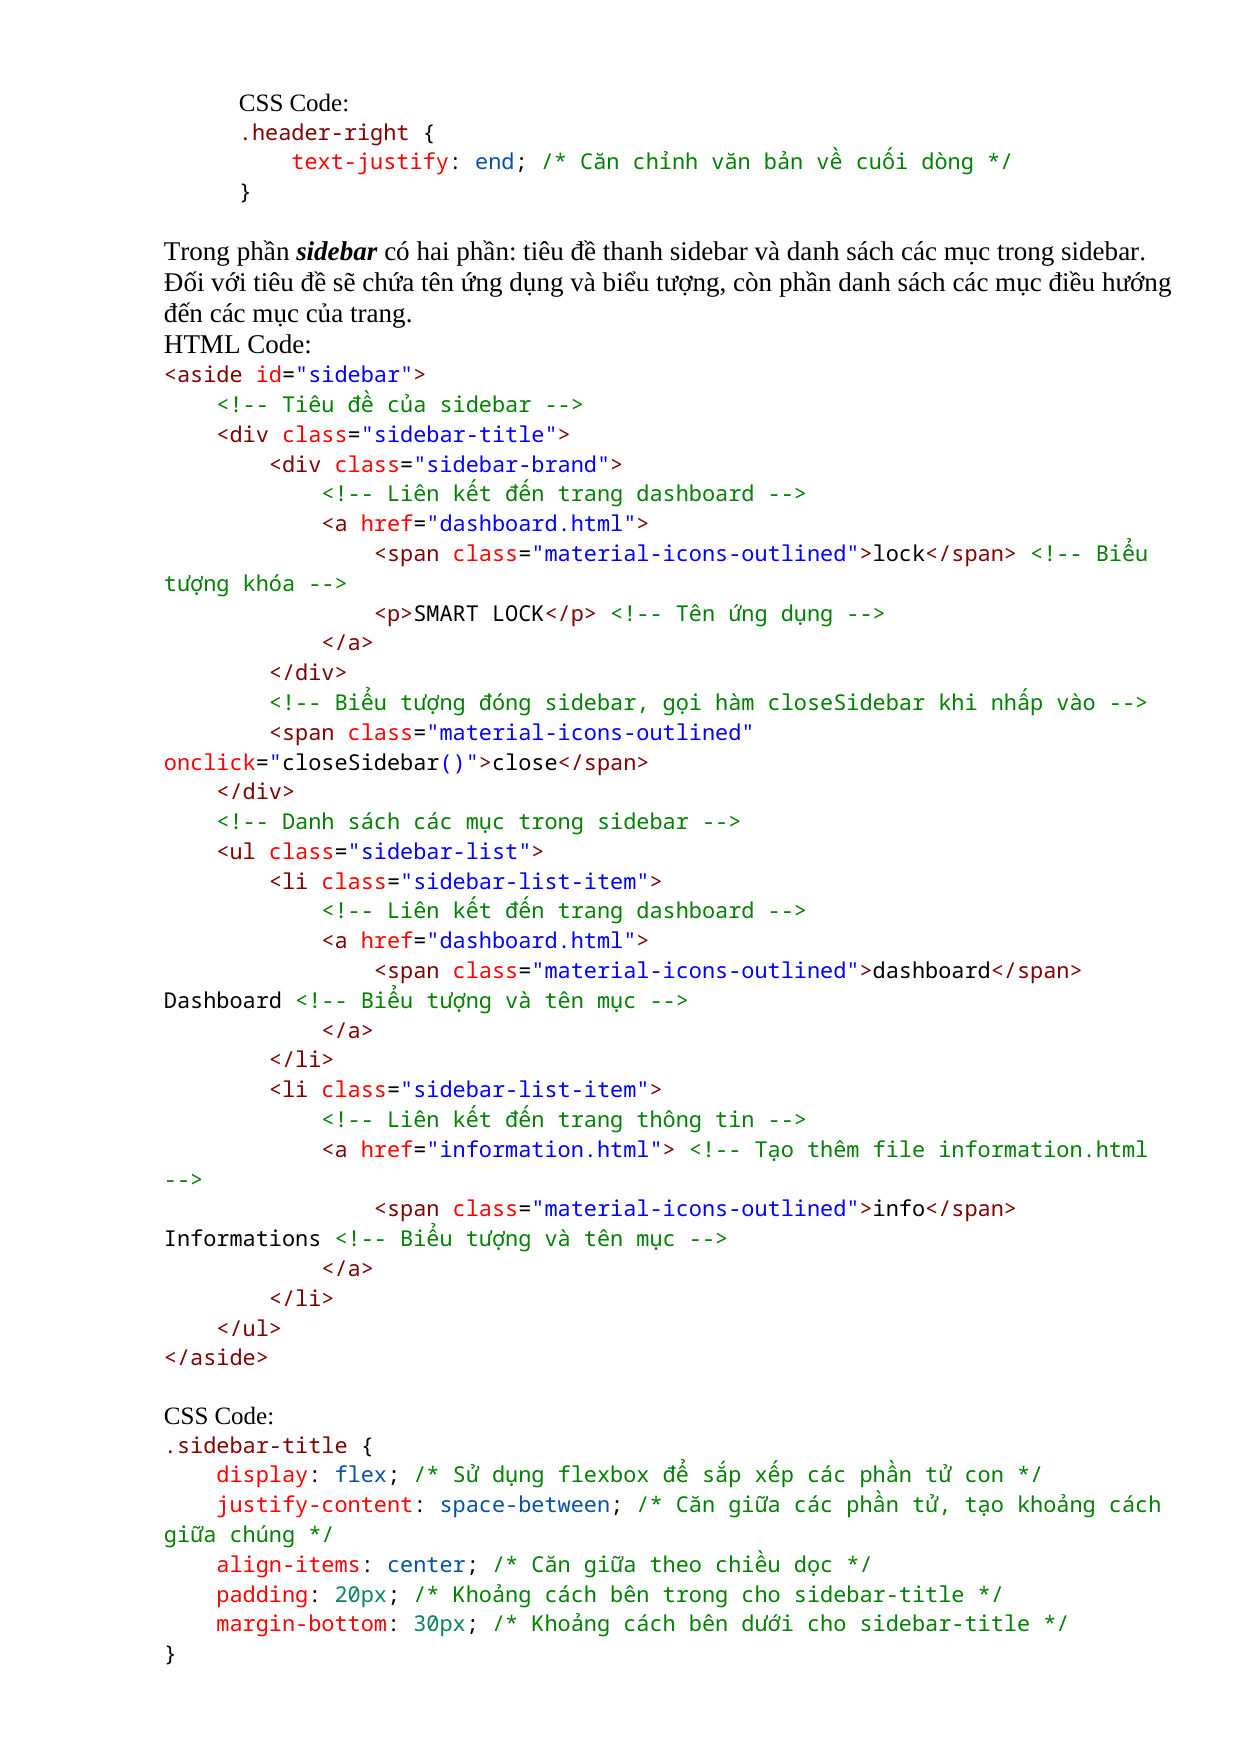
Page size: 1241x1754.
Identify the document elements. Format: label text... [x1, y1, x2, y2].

text <!-- Liên kết đến trang dashboard --> [164, 896, 1181, 925]
text .sidebar-title { [164, 1430, 1181, 1459]
list CSS Code: [239, 88, 1181, 117]
text <span class="material-icons-outlined" onclick="closeSidebar()">close</span> [164, 717, 1181, 776]
text <a href="dashboard.html"> [164, 508, 1181, 538]
text margin-bottom: 30px; /* Khoảng cách bên dưới cho sidebar-title */ [164, 1608, 1181, 1638]
text HTML Code: [164, 328, 1181, 359]
text </div> [164, 776, 1181, 806]
text <p>SMART LOCK</p> <!-- Tên ứng dụng --> [164, 598, 1181, 627]
text </div> [164, 657, 1181, 687]
text <a href="dashboard.html"> [164, 925, 1181, 955]
text CSS Code: [164, 1401, 1181, 1430]
text text-justify: end; /* Căn chỉnh văn bản về cuối dòng */ [239, 146, 1181, 176]
text </li> [164, 1044, 1181, 1074]
text <!-- Danh sách các mục trong sidebar --> [164, 806, 1181, 836]
text </li> [164, 1283, 1181, 1313]
text display: flex; /* Sử dụng flexbox để sắp xếp các phần tử con */ [164, 1459, 1181, 1489]
text Trong phần sidebar có hai phần: tiêu đề thanh sidebar và danh sách các mục trong sidebar. Đối với tiêu đề sẽ chứa tên ứng dụng và biểu tượng, còn phần danh sách các mục điều hướng đến các mục của trang. [164, 235, 1181, 328]
text <a href="information.html"> <!-- Tạo thêm file information.html --> [164, 1134, 1181, 1193]
text <ul class="sidebar-list"> [164, 836, 1181, 866]
text <div class="sidebar-brand"> [164, 449, 1181, 478]
text padding: 20px; /* Khoảng cách bên trong cho sidebar-title */ [164, 1579, 1181, 1608]
text <span class="material-icons-outlined">dashboard</span> Dashboard <!-- Biểu tượng và tên mục --> [164, 955, 1181, 1015]
text <li class="sidebar-list-item"> [164, 866, 1181, 896]
text <div class="sidebar-title"> [164, 419, 1181, 449]
text <li class="sidebar-list-item"> [164, 1074, 1181, 1104]
text justify-content: space-between; /* Căn giữa các phần tử, tạo khoảng cách giữa chúng */ [164, 1489, 1181, 1549]
text <span class="material-icons-outlined">info</span> Informations <!-- Biểu tượng và tên mục --> [164, 1193, 1181, 1253]
text </aside> [164, 1342, 1181, 1372]
text align-items: center; /* Căn giữa theo chiều dọc */ [164, 1549, 1181, 1579]
text } [164, 1638, 1181, 1668]
text </a> [164, 1015, 1181, 1044]
text <span class="material-icons-outlined">lock</span> <!-- Biểu tượng khóa --> [164, 538, 1181, 598]
text <!-- Liên kết đến trang thông tin --> [164, 1104, 1181, 1134]
text <!-- Tiêu đề của sidebar --> [164, 389, 1181, 419]
text <aside id="sidebar"> [164, 359, 1181, 389]
text } [239, 176, 1181, 206]
text <!-- Biểu tượng đóng sidebar, gọi hàm closeSidebar khi nhấp vào --> [164, 687, 1181, 717]
text .header-right { [239, 117, 1181, 146]
text <!-- Liên kết đến trang dashboard --> [164, 478, 1181, 508]
text </a> [164, 627, 1181, 657]
text </a> [164, 1253, 1181, 1283]
text </ul> [164, 1313, 1181, 1342]
